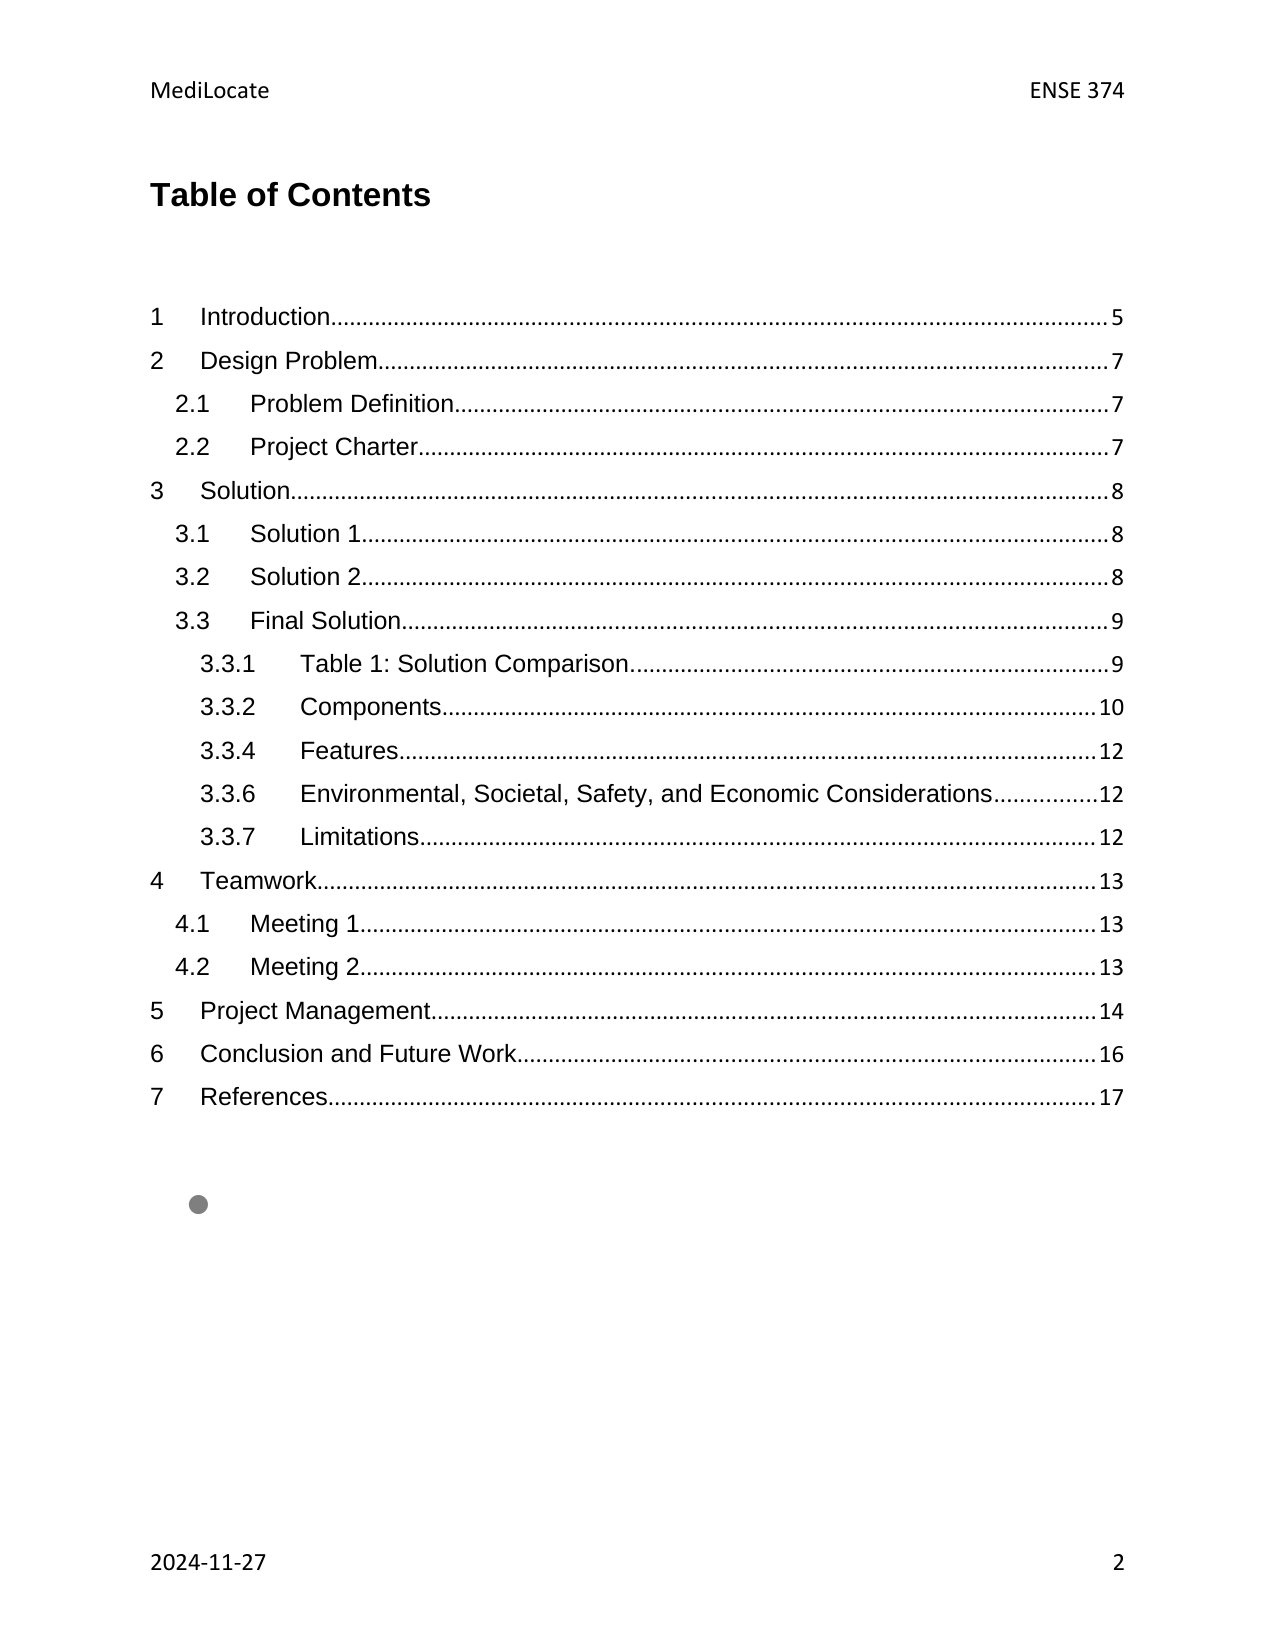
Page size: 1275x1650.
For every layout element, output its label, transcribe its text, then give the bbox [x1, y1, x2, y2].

text Table of Contents [150, 175, 1125, 213]
